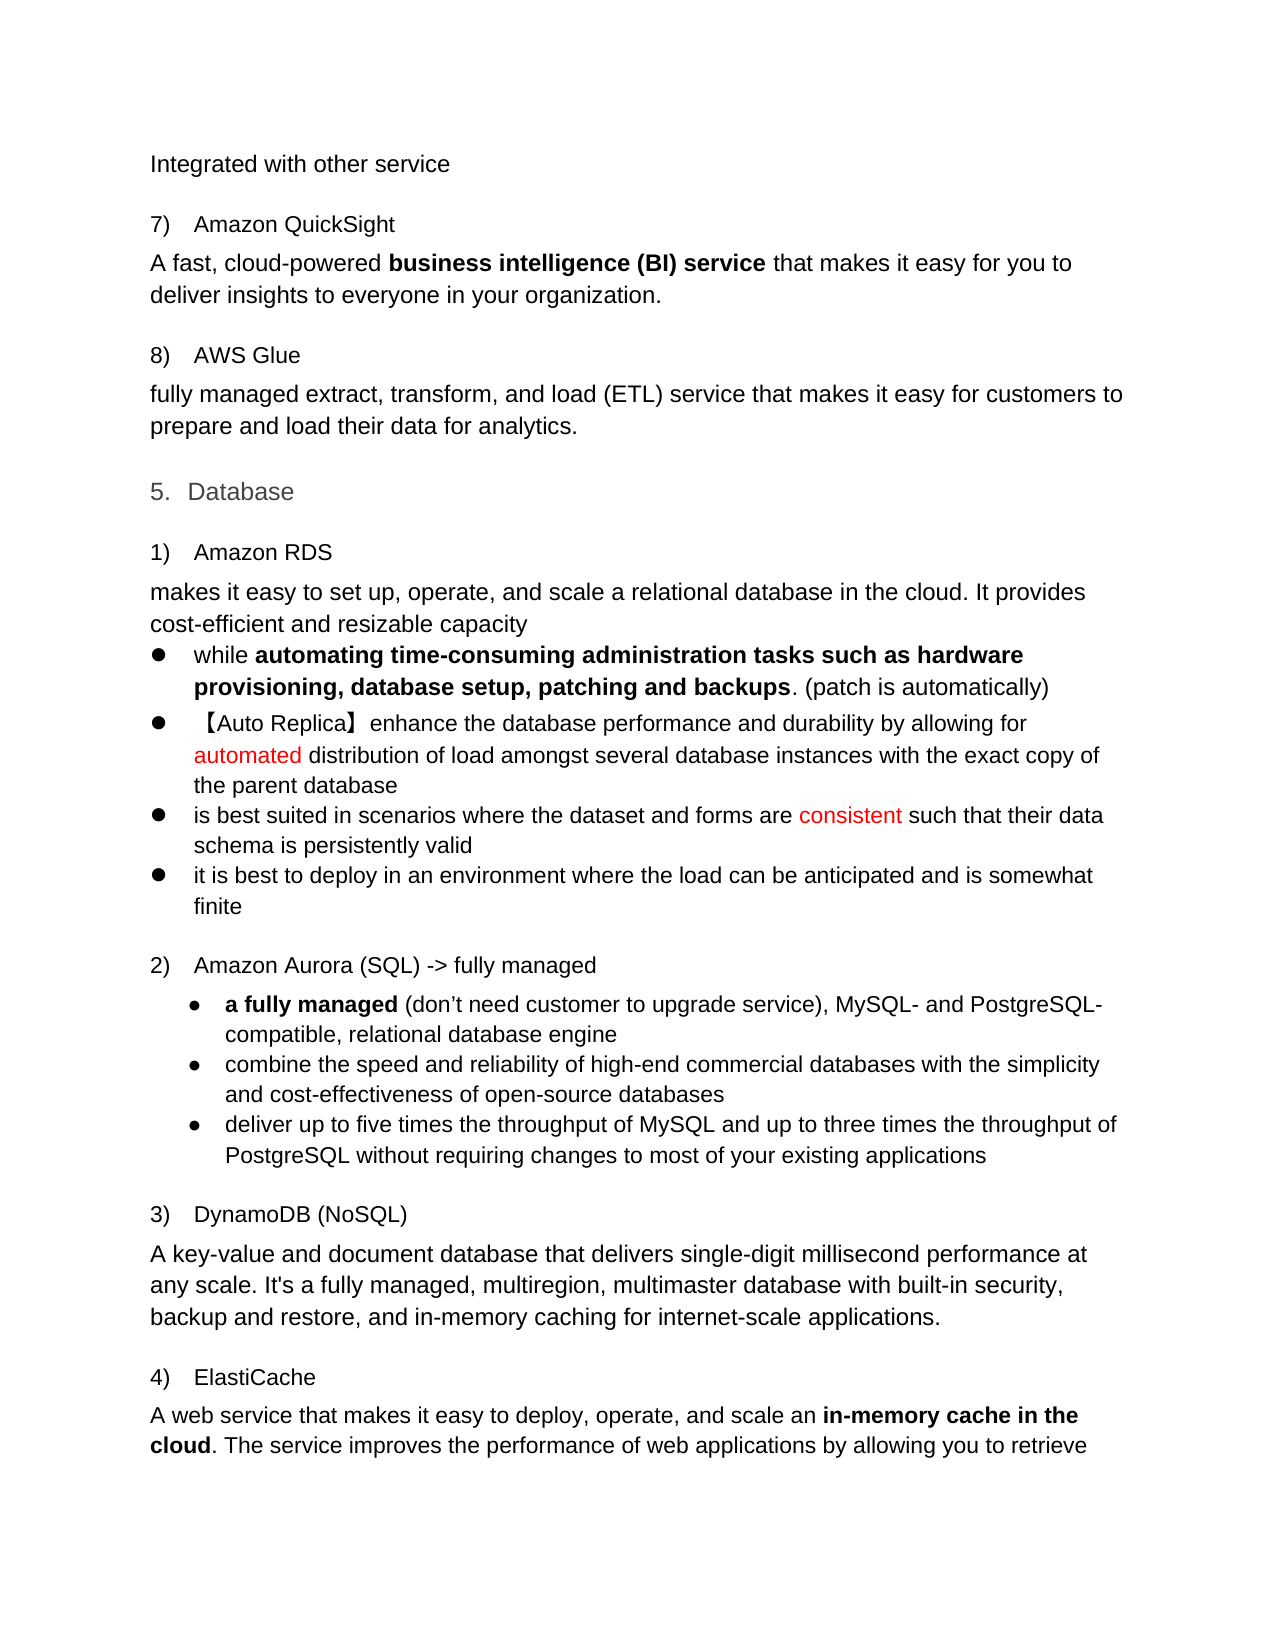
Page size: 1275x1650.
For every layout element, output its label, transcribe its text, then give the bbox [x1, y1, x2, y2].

list deliver up to five times the throughput of MySQL and up to three times the throughput of PostgreSQL without requiring changes to most of your existing applications [187, 1111, 1125, 1168]
subtitle ElastiCache [150, 1364, 1125, 1390]
list combine the speed and reliability of high-end commercial databases with the simplicity and cost-effectiveness of open-source databases [187, 1051, 1125, 1107]
text Integrated with other service [150, 150, 1125, 178]
text makes it easy to set up, operate, and scale a relational database in the cloud. It provides cost-efficient and resizable capacity [150, 578, 1125, 637]
text A fast, cloud-powered business intelligence (BI) service that makes it easy for you to deliver insights to everyone in your organization. [150, 249, 1125, 309]
subtitle DynamoDB (NoSQL) [150, 1201, 1125, 1227]
subtitle Database [150, 477, 1125, 506]
text fully managed extract, transform, and load (ETL) service that makes it easy for customers to prepare and load their data for analytics. [150, 380, 1125, 440]
subtitle Amazon RDS [150, 539, 1125, 566]
list a fully managed (don’t need customer to upgrade service), MySQL- and PostgreSQL-compatible, relational database engine [187, 991, 1125, 1047]
text A key-value and document database that delivers single-digit millisecond performance at any scale. It's a fully managed, multiregion, multimaster database with built-in security, backup and restore, and in-memory caching for internet-scale applications. [150, 1239, 1125, 1330]
subtitle Amazon Aurora (SQL) -> fully managed [150, 952, 1125, 978]
list it is best to deploy in an environment where the load can be anticipated and is somewhat finite [150, 862, 1125, 919]
list 【Auto Replica】enhance the database performance and durability by allowing for automated distribution of load amongst several database instances with the exact copy of the parent database [150, 704, 1125, 798]
subtitle AWS Glue [150, 342, 1125, 368]
subtitle Amazon QuickSight [150, 211, 1125, 237]
list is best suited in scenarios where the dataset and forms are consistent such that their data schema is persistently valid [150, 802, 1125, 858]
list while automating time-consuming administration tasks such as hardware provisioning, database setup, patching and backups. (patch is automatically) [150, 641, 1125, 700]
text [150, 1402, 1125, 1459]
